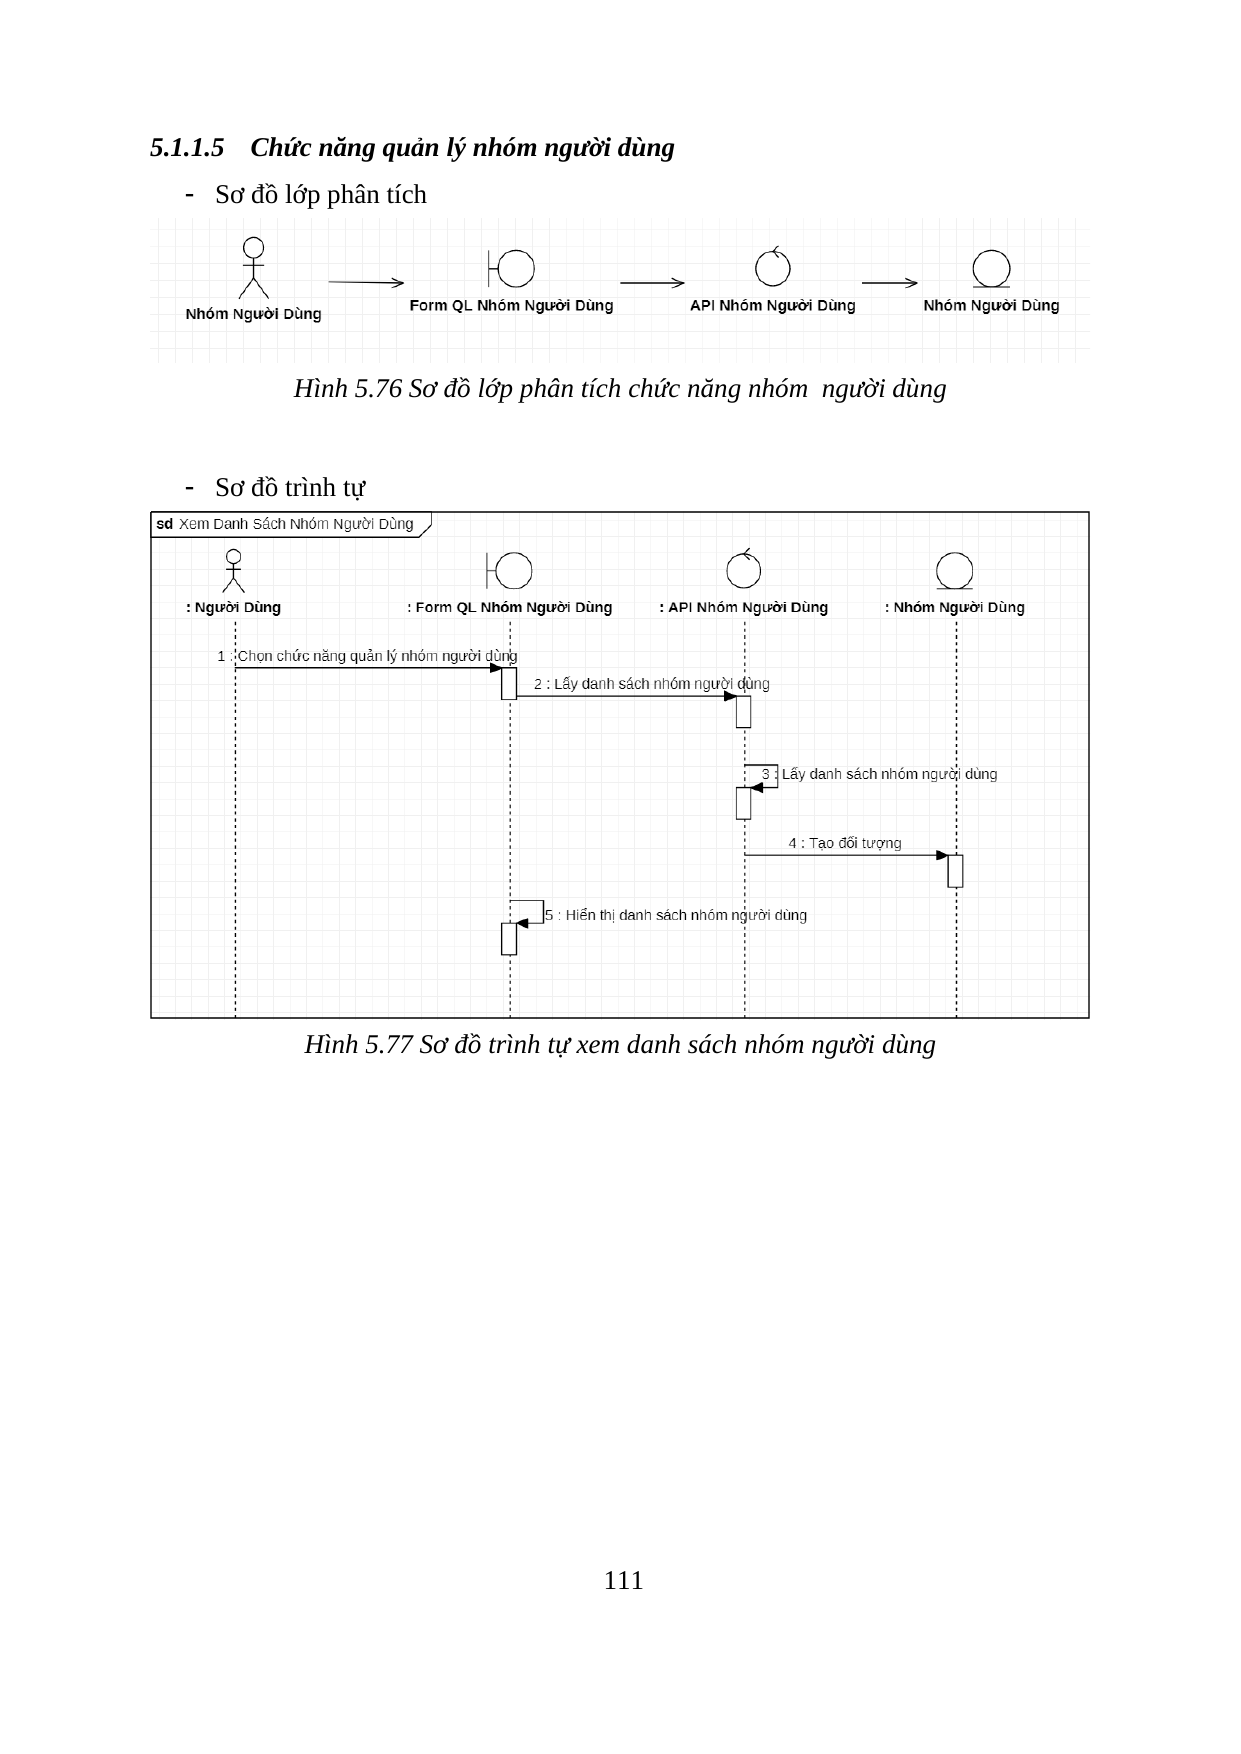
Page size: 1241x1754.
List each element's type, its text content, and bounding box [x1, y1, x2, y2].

subtitle Chức năng quản lý nhóm người dùng [150, 131, 1090, 162]
text Sơ đồ lớp phân tích [185, 178, 1090, 209]
text Sơ đồ trình tự [185, 471, 1090, 502]
picture [150, 218, 1091, 363]
picture [150, 511, 1091, 1020]
